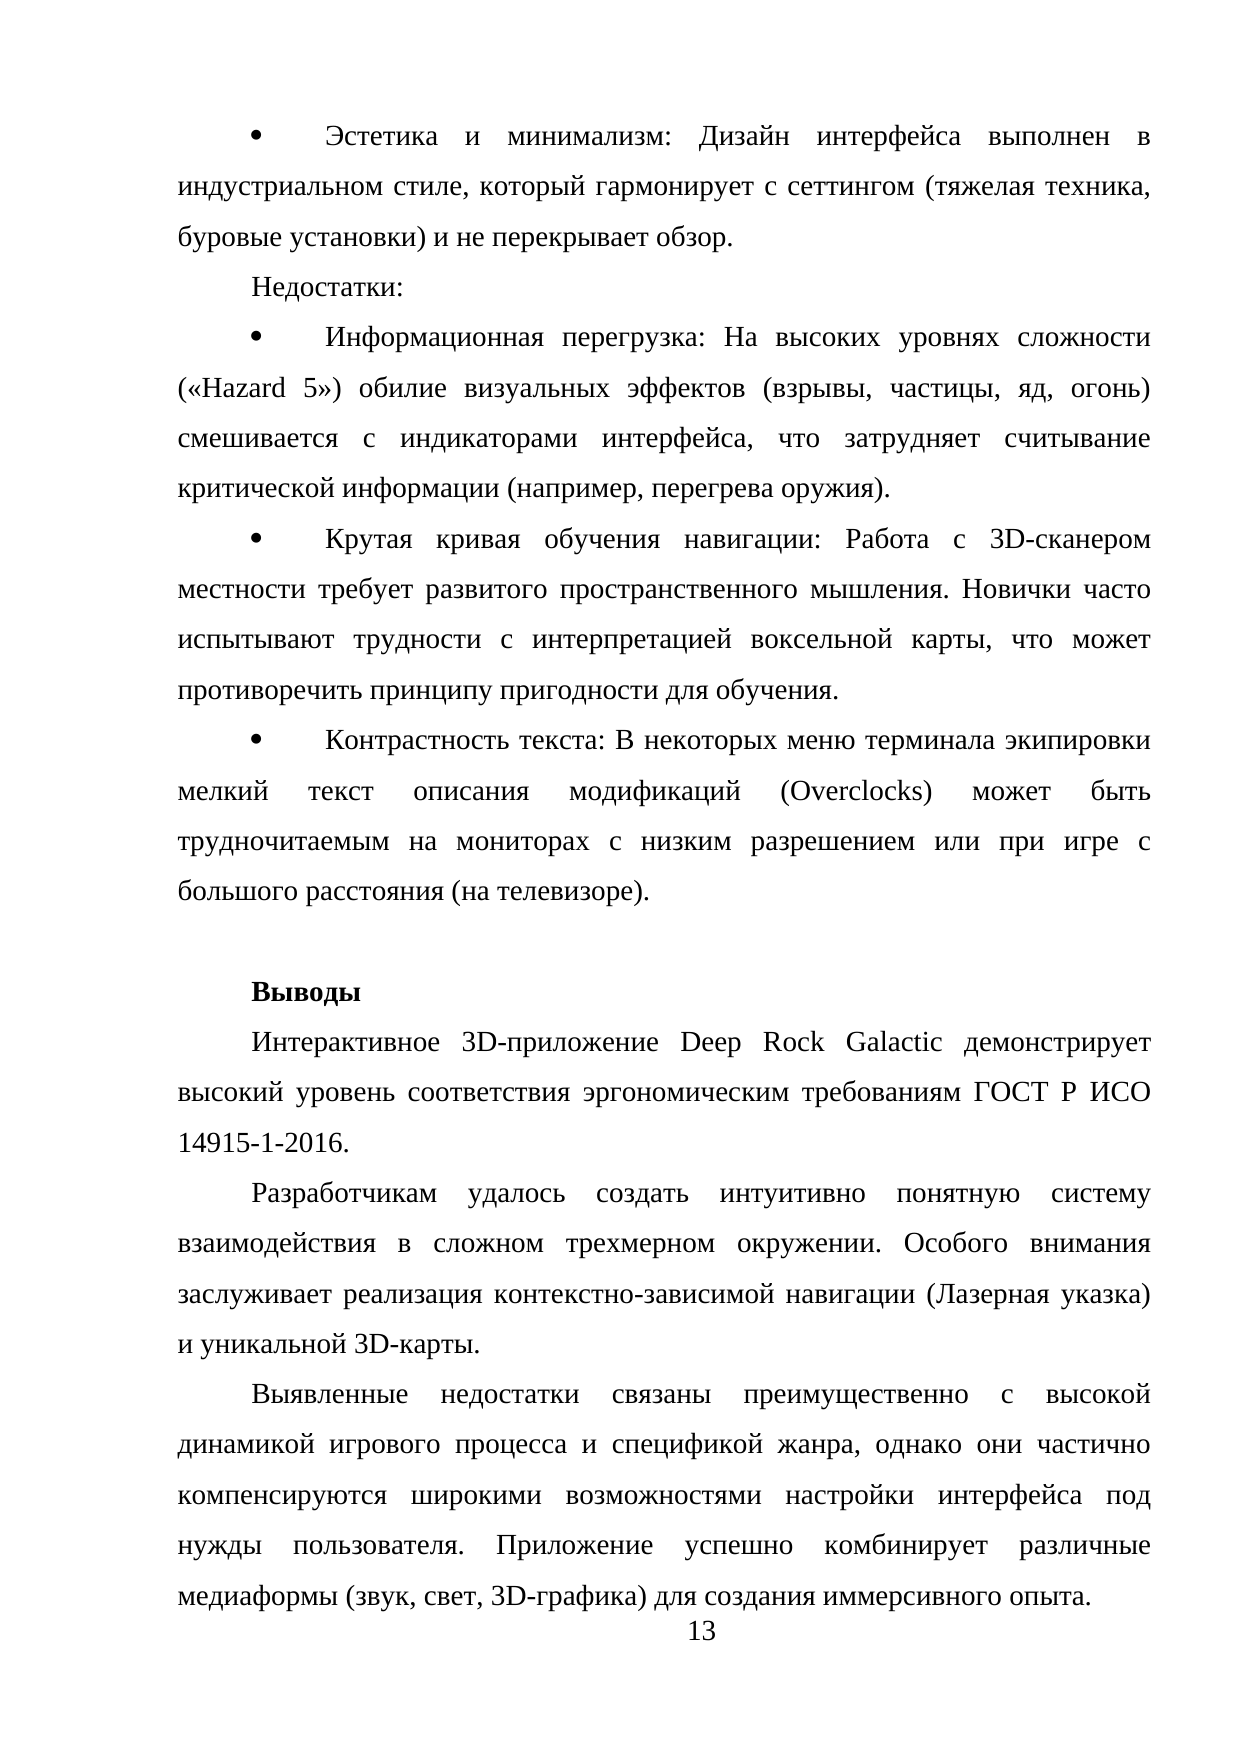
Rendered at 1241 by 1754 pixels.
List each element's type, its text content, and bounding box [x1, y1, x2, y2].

text Недостатки: [177, 269, 1152, 303]
list Крутая кривая обучения навигации: Работа с 3D-сканером местности требует развитого пространственного мышления. Новички часто испытывают трудности с интерпретацией воксельной карты, что может противоречить принципу пригодности для обучения. [177, 521, 1152, 705]
list Информационная перегрузка: На высоких уровнях сложности («Hazard 5») обилие визуальных эффектов (взрывы, частицы, яд, огонь) смешивается с индикаторами интерфейса, что затрудняет считывание критической информации (например, перегрева оружия). [177, 319, 1152, 504]
text Выявленные недостатки связаны преимущественно с высокой динамикой игрового процесса и спецификой жанра, однако они частично компенсируются широкими возможностями настройки интерфейса под нужды пользователя. Приложение успешно комбинирует различные медиаформы (звук, свет, 3D-графика) для создания иммерсивного опыта. [177, 1376, 1152, 1611]
text Выводы [177, 974, 1152, 1007]
list Контрастность текста: В некоторых меню терминала экипировки мелкий текст описания модификаций (Overclocks) может быть трудночитаемым на мониторах с низким разрешением или при игре с большого расстояния (на телевизоре). [177, 722, 1152, 907]
text Разработчикам удалось создать интуитивно понятную систему взаимодействия в сложном трехмерном окружении. Особого внимания заслуживает реализация контекстно-зависимой навигации (Лазерная указка) и уникальной 3D-карты. [177, 1175, 1152, 1359]
list Эстетика и минимализм: Дизайн интерфейса выполнен в индустриальном стиле, который гармонирует с сеттингом (тяжелая техника, буровые установки) и не перекрывает обзор. [177, 118, 1152, 252]
text Интерактивное 3D-приложение Deep Rock Galactic демонстрирует высокий уровень соответствия эргономическим требованиям ГОСТ Р ИСО 14915-1-2016. [177, 1024, 1152, 1158]
